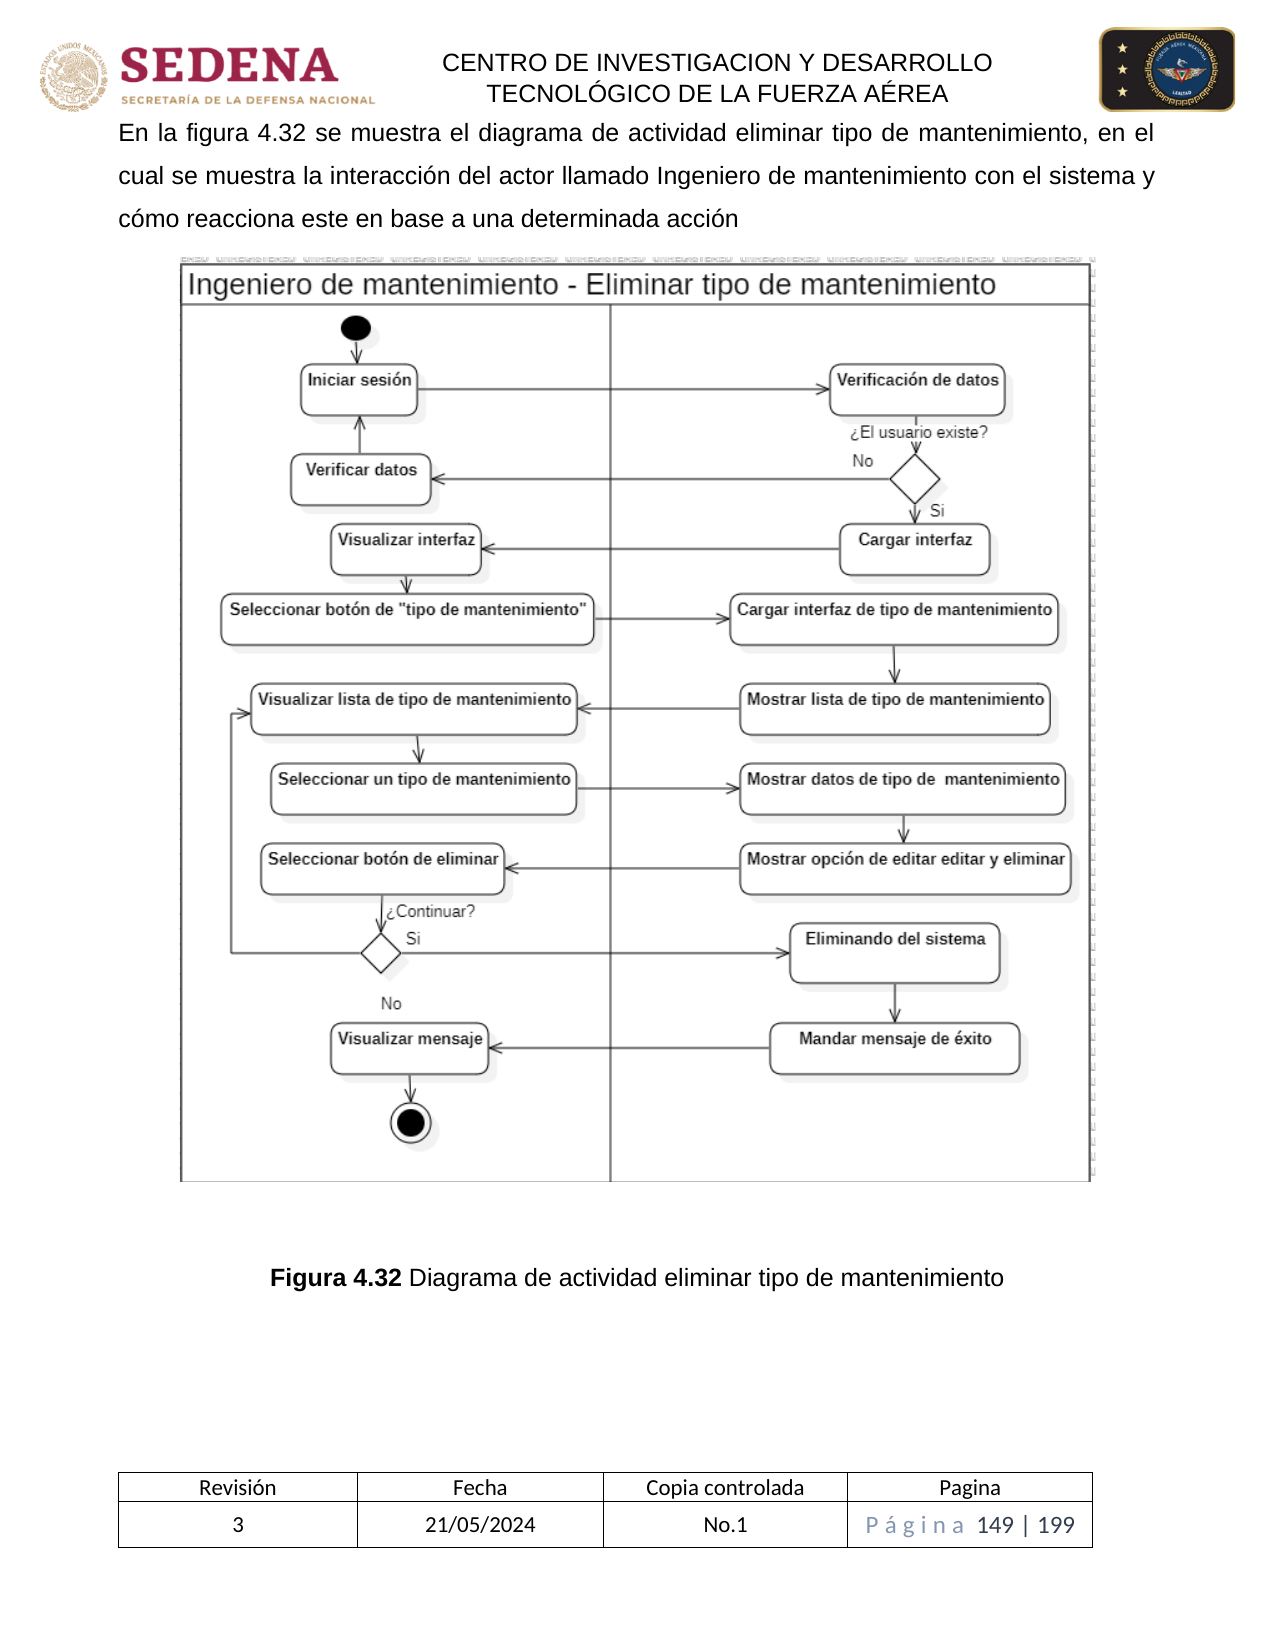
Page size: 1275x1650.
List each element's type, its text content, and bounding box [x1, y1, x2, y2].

text Figura 4.32 Diagrama de actividad eliminar tipo de mantenimiento [118, 1263, 1157, 1291]
picture [179, 257, 1096, 1182]
text En la figura 4.32 se muestra el diagrama de actividad eliminar tipo de mantenimiento, en el cual se muestra la interacción del actor llamado Ingeniero de mantenimiento con el sistema y cómo reacciona este en base a una determinada acción [118, 118, 1157, 233]
picture [39, 27, 1236, 112]
